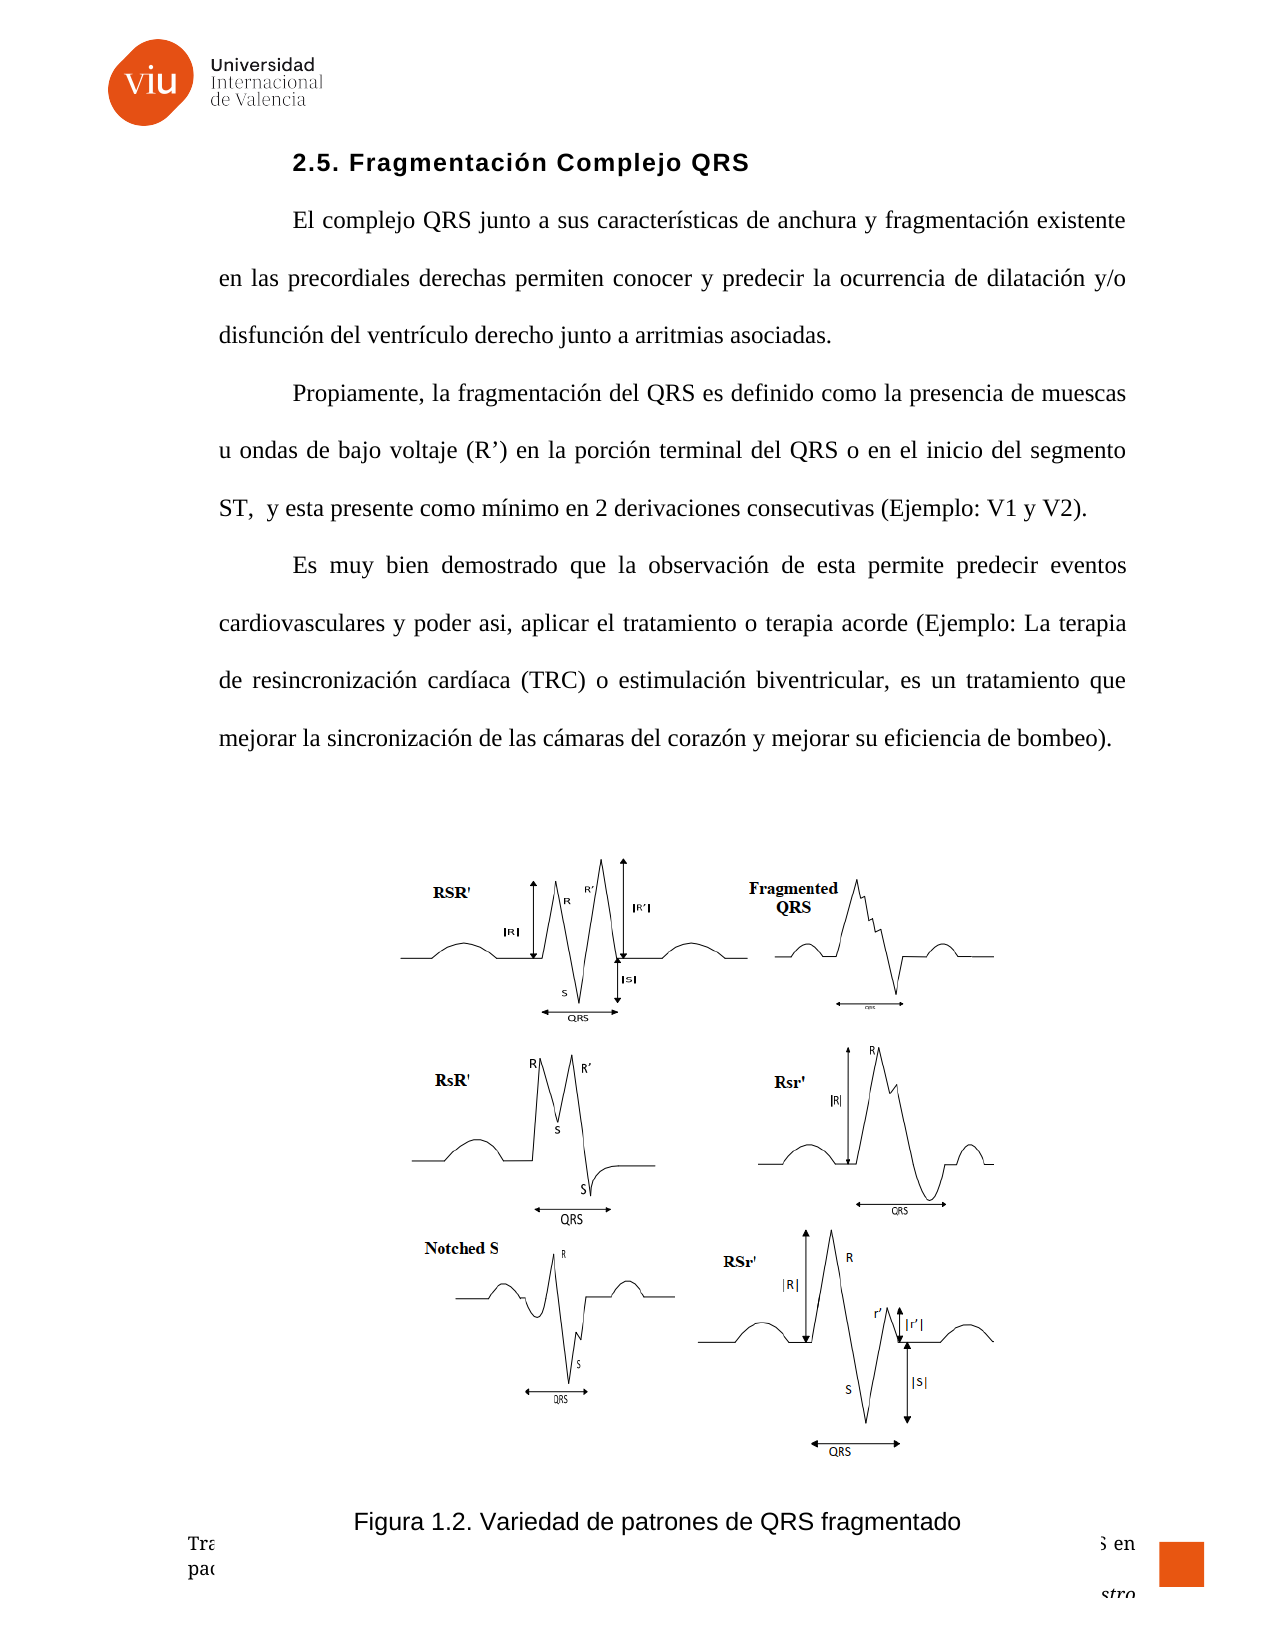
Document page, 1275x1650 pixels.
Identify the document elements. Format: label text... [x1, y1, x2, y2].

picture [383, 837, 1012, 1465]
text Es muy bien demostrado que la observación de esta permite predecir eventos cardiovasculares y poder asi, aplicar el tratamiento o terapia acorde (Ejemplo: La terapia de resincronización cardíaca (TRC) o estimulación biventricular, es un tratamiento que mejorar la sincronización de las cámaras del corazón y mejorar su eficiencia de bombeo). [218, 550, 1127, 751]
picture [108, 39, 323, 126]
text El complejo QRS junto a sus características de anchura y fragmentación existente en las precordiales derechas permiten conocer y predecir la ocurrencia de dilatación y/o disfunción del ventrículo derecho junto a arritmias asociadas. [218, 205, 1127, 349]
subtitle 2.5. Fragmentación Complejo QRS [292, 148, 1127, 176]
text Propiamente, la fragmentación del QRS es definido como la presencia de muescas u ondas de bajo voltaje (R’) en la porción terminal del QRS o en el inicio del segmento ST, y esta presente como mínimo en 2 derivaciones consecutivas (Ejemplo: V1 y V2). [218, 378, 1127, 521]
